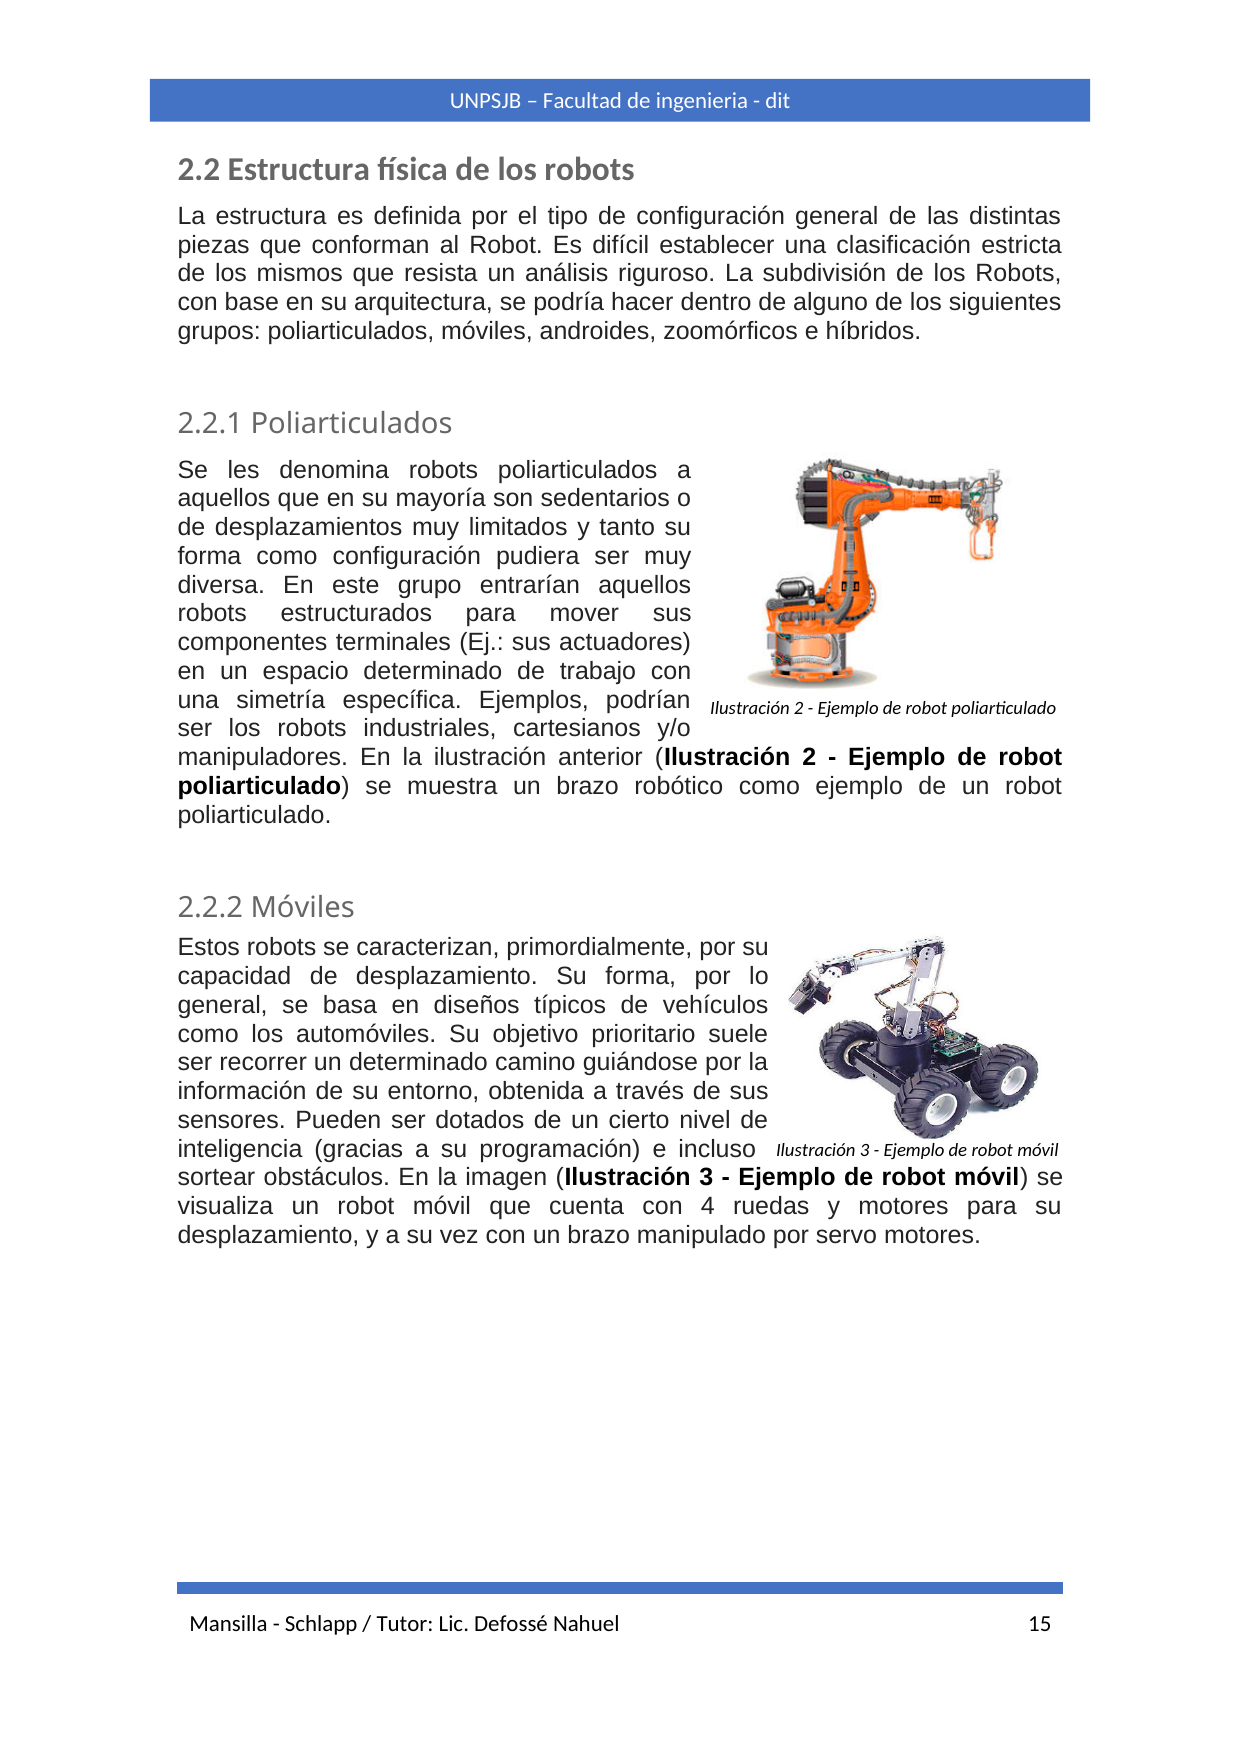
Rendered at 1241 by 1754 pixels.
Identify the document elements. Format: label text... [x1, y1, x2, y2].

subtitle 2.2 Estructura física de los robots [177, 148, 1063, 188]
subtitle 2.2.1 Poliarticulados [177, 402, 1063, 442]
text Estos robots se caracterizan, primordialmente, por su capacidad de desplazamiento. Su forma, por lo general, se basa en diseños típicos de vehículos como los automóviles. Su objetivo prioritario suele ser recorrer un determinado camino guiándose por la información de su entorno, obtenida a través de sus sensores. Pueden ser dotados de un cierto nivel de inteligencia (gracias a su programación) e incluso sortear obstáculos. En la imagen (Ilustración 3 - Ejemplo de robot móvil) se visualiza un robot móvil que cuenta con 4 ruedas y motores para su desplazamiento, y a su vez con un brazo manipulado por servo motores. [177, 932, 1063, 1249]
picture [788, 931, 1044, 1138]
text La estructura es definida por el tipo de configuración general de las distintas piezas que conforman al Robot. Es difícil establecer una clasificación estricta de los mismos que resista un análisis riguroso. La subdivisión de los Robots, con base en su arquitectura, se podría hacer dentro de alguno de los siguientes grupos: poliarticulados, móviles, androides, zoomórficos e híbridos. [177, 201, 1063, 344]
text Se les denomina robots poliarticulados a aquellos que en su mayoría son sedentarios o de desplazamientos muy limitados y tanto su forma como configuración pudiera ser muy diversa. En este grupo entrarían aquellos robots estructurados para mover sus componentes terminales (Ej.: sus actuadores) en un espacio determinado de trabajo con una simetría específica. Ejemplos, podrían ser los robots industriales, cartesianos y/o manipuladores. En la ilustración anterior (Ilustración 2 - Ejemplo de robot poliarticulado) se muestra un brazo robótico como ejemplo de un robot poliarticulado. [177, 455, 1063, 828]
picture [710, 452, 1032, 691]
subtitle 2.2.2 Móviles [177, 886, 1063, 926]
